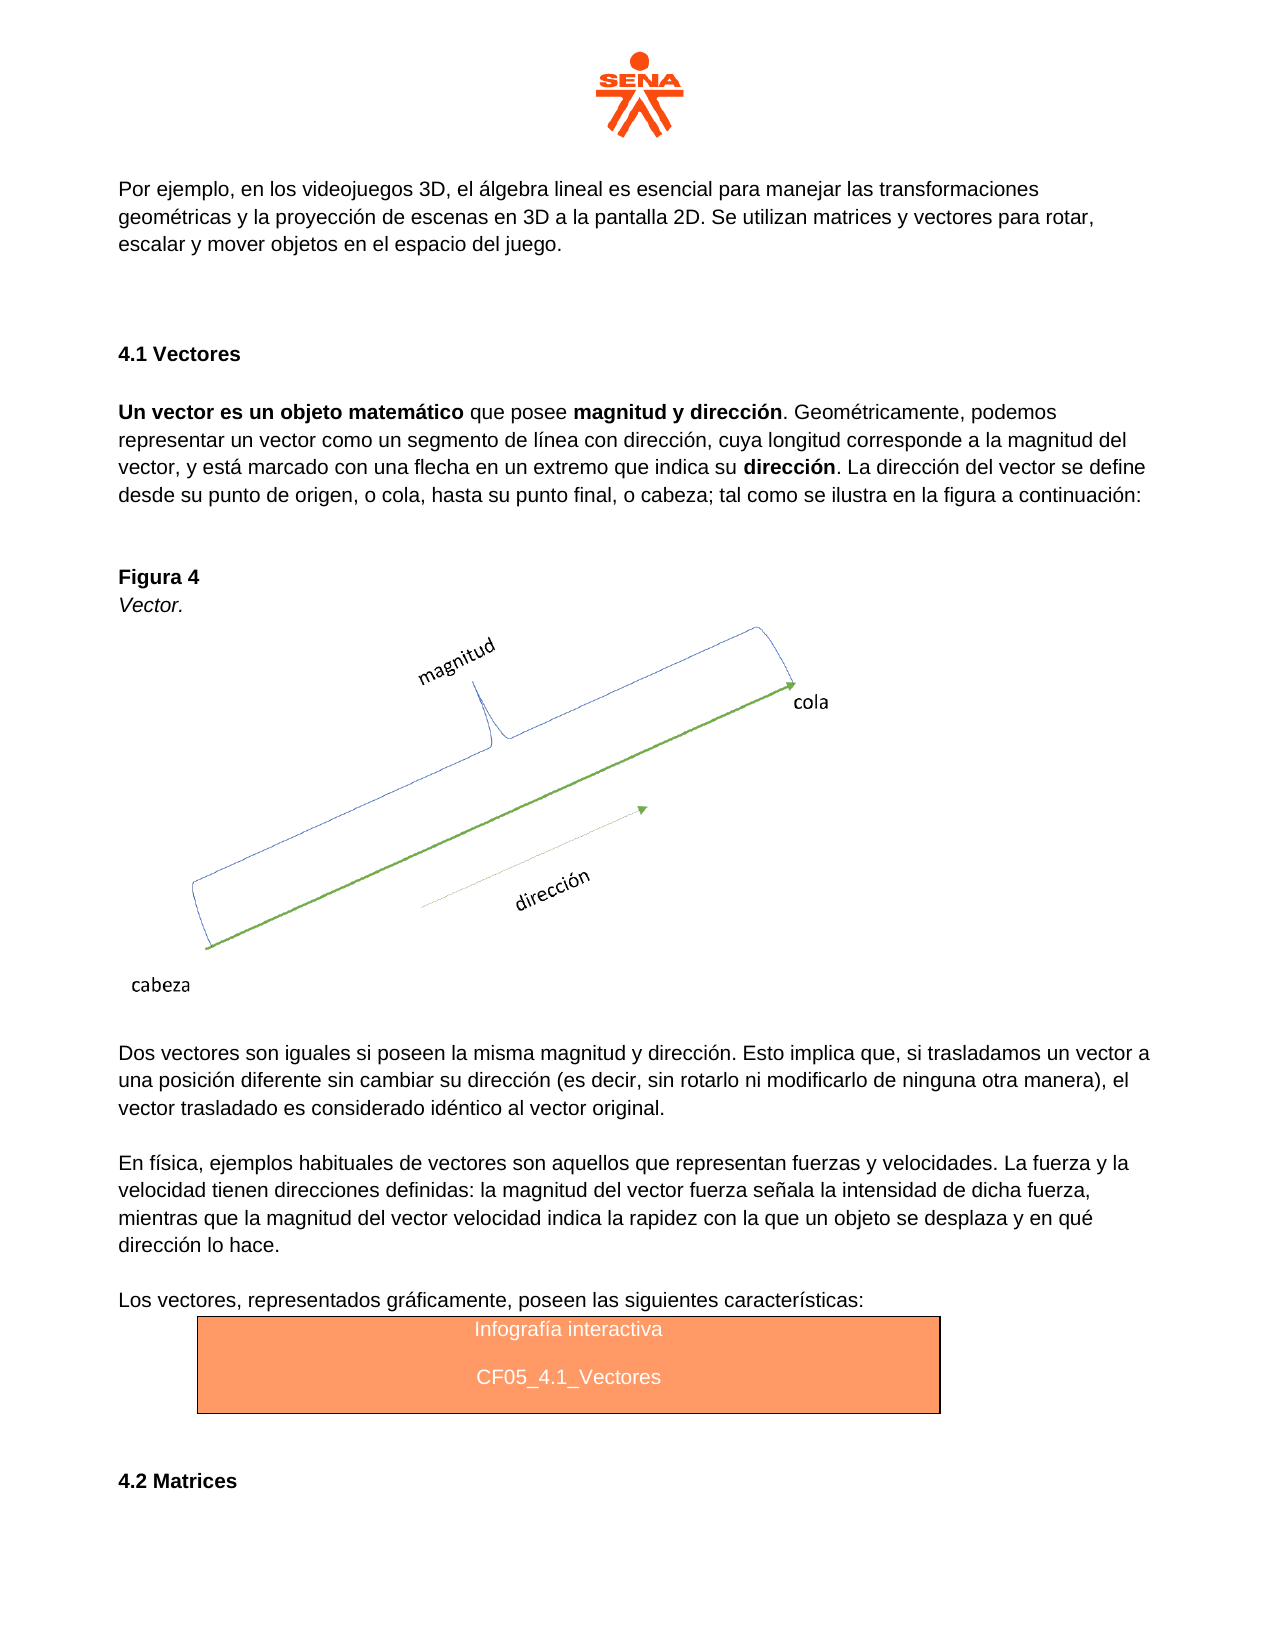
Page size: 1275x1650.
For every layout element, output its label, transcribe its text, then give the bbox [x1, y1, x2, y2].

picture [585, 48, 690, 142]
table_header Infografía interactiva CF05_4.1_Vectores [198, 1317, 939, 1413]
text Un vector es un objeto matemático que posee magnitud y dirección. Geométricamente, podemos representar un vector como un segmento de línea con dirección, cuya longitud corresponde a la magnitud del vector, y está marcado con una flecha en un extremo que indica su dirección. La dirección del vector se define desde su punto de origen, o cola, hasta su punto final, o cabeza; tal como se ilustra en la figura a continuación: [118, 400, 1157, 506]
text Los vectores, representados gráficamente, poseen las siguientes características: [118, 1288, 1157, 1312]
text 4.2 Matrices [118, 1469, 1157, 1493]
text Vector. [118, 592, 1157, 616]
text Figura 4 [118, 565, 1157, 589]
text Por ejemplo, en los videojuegos 3D, el álgebra lineal es esencial para manejar las transformaciones geométricas y la proyección de escenas en 3D a la pantalla 2D. Se utilizan matrices y vectores para rotar, escalar y mover objetos en el espacio del juego. [118, 177, 1157, 256]
text Dos vectores son iguales si poseen la misma magnitud y dirección. Esto implica que, si trasladamos un vector a una posición diferente sin cambiar su dirección (es decir, sin rotarlo ni modificarlo de ninguna otra manera), el vector trasladado es considerado idéntico al vector original. [118, 1041, 1157, 1120]
text En física, ejemplos habituales de vectores son aquellos que representan fuerzas y velocidades. La fuerza y la velocidad tienen direcciones definidas: la magnitud del vector fuerza señala la intensidad de dicha fuerza, mientras que la magnitud del vector velocidad indica la rapidez con la que un objeto se desplaza y en qué dirección lo hace. [118, 1151, 1157, 1257]
text 4.1 Vectores [118, 342, 1157, 366]
picture [118, 620, 842, 1010]
